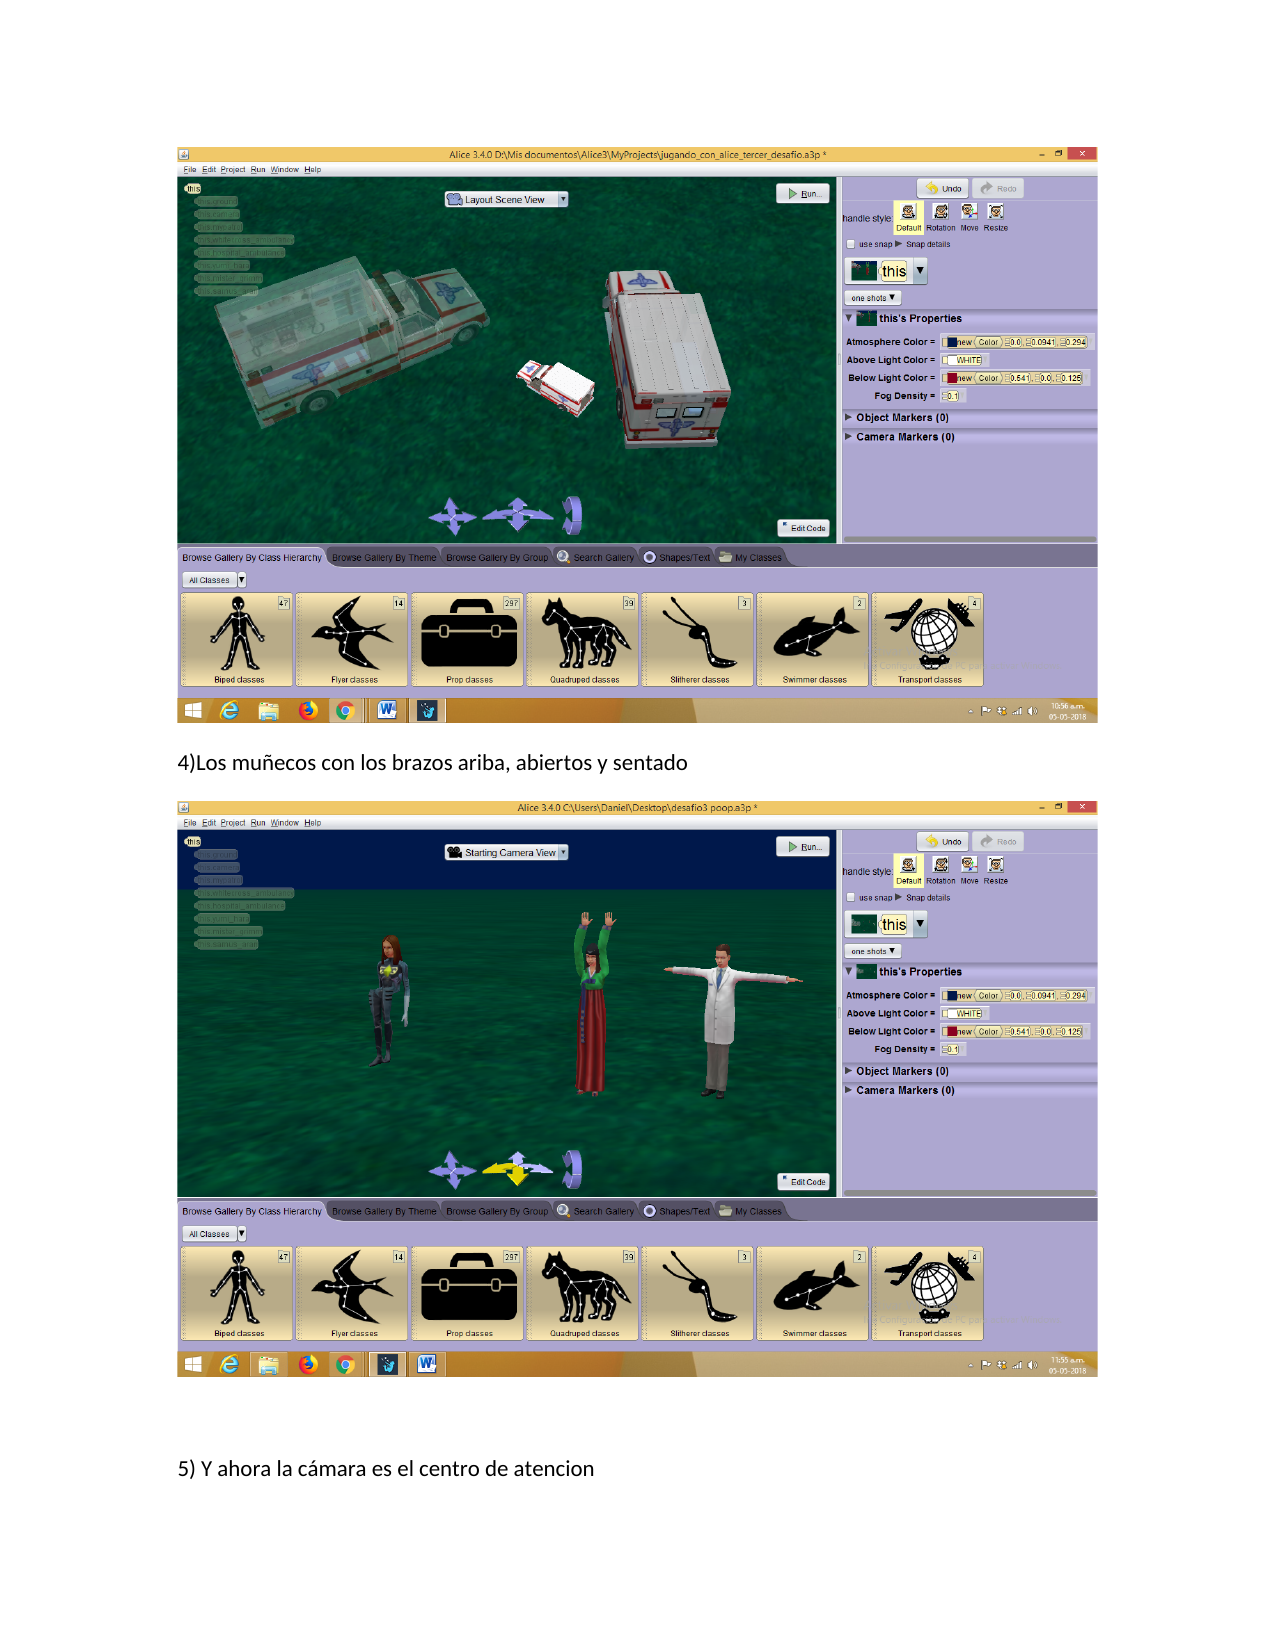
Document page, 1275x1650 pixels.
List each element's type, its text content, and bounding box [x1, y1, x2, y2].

picture [177, 801, 1098, 1377]
text 4)Los muñecos con los brazos ariba, abiertos y sentado [177, 748, 1098, 776]
picture [177, 147, 1098, 723]
text 5) Y ahora la cámara es el centro de atencion [177, 1454, 1098, 1482]
